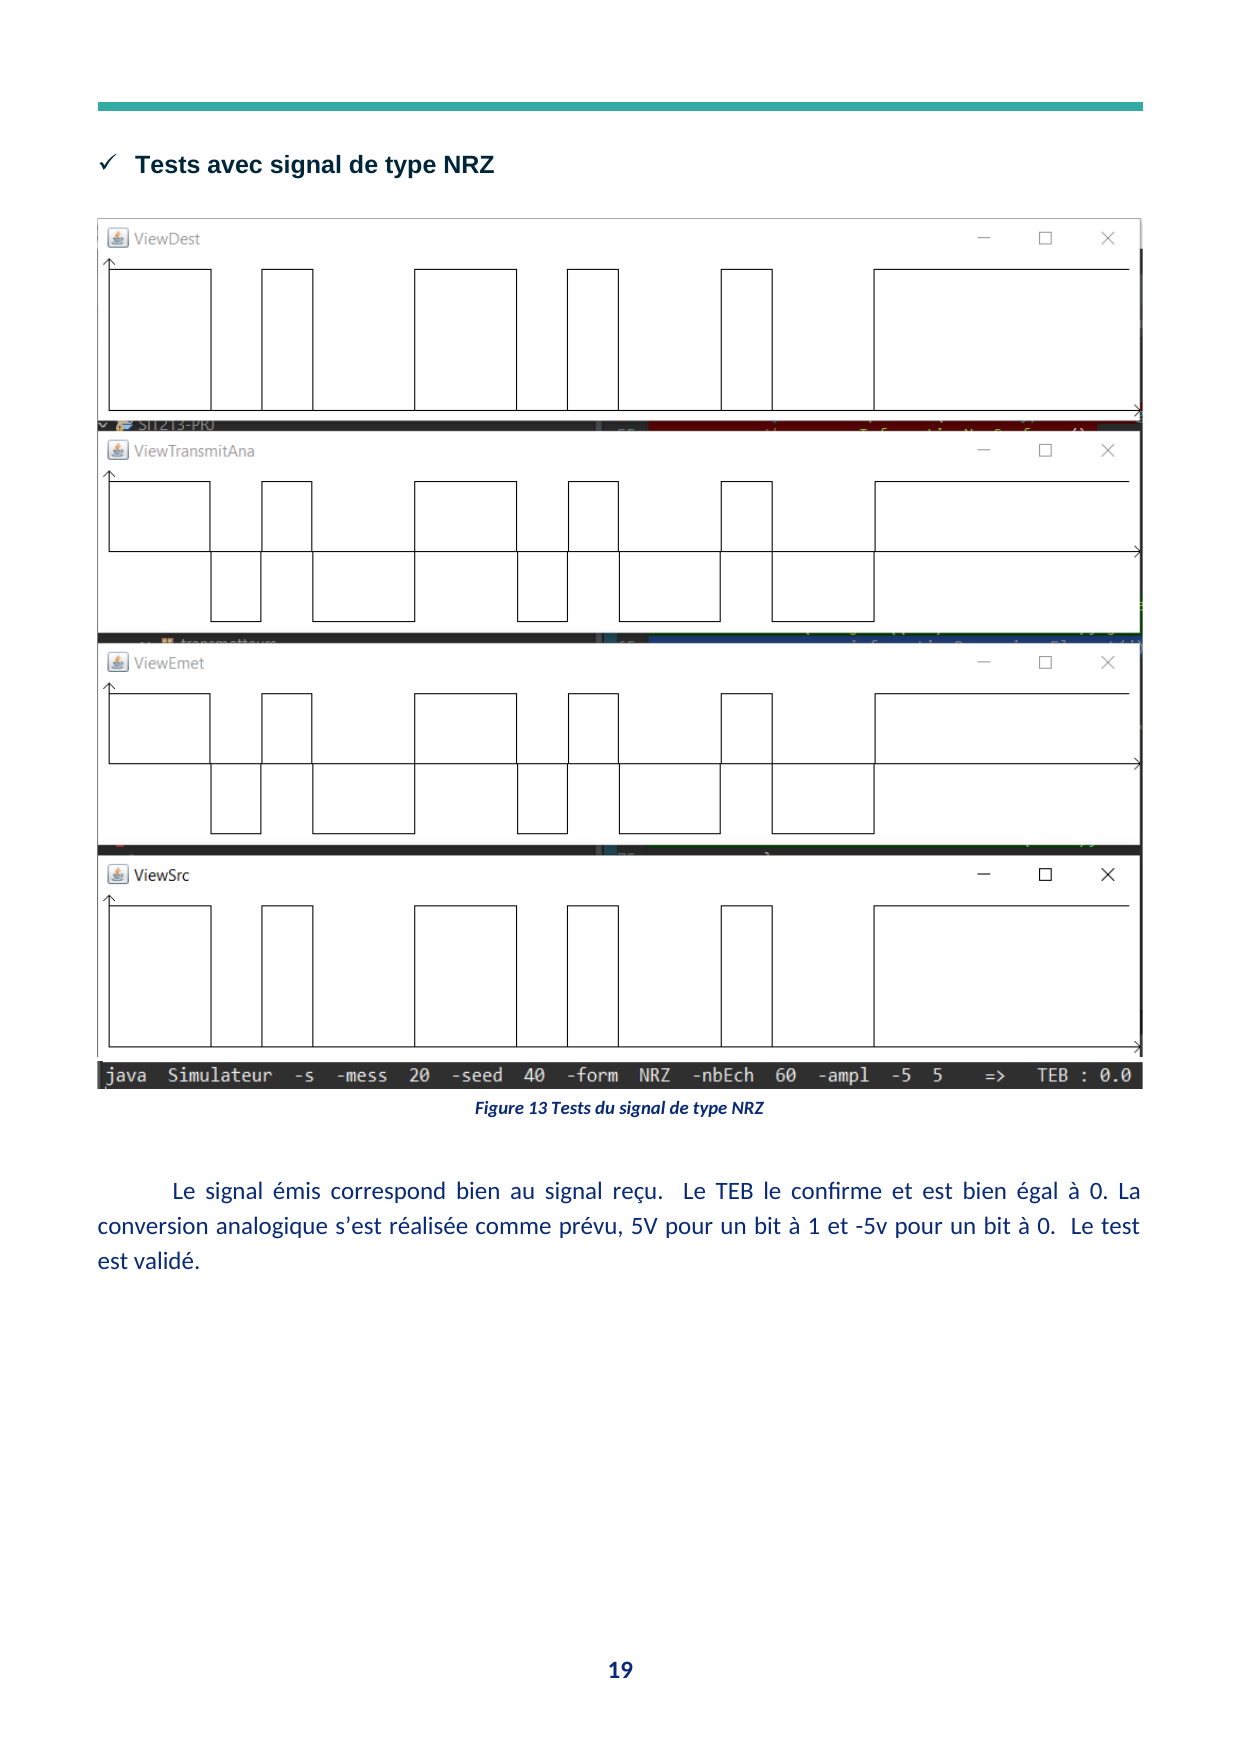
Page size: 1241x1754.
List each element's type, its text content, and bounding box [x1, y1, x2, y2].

picture [97, 218, 1143, 1057]
picture [97, 1061, 1143, 1089]
subtitle Tests avec signal de type NRZ [97, 150, 1143, 179]
text Le signal émis correspond bien au signal reçu. Le TEB le confirme et est bien égal à 0. La conversion analogique s’est réalisée comme prévu, 5V pour un bit à 1 et -5v pour un bit à 0. Le test est validé. [97, 1175, 1143, 1276]
